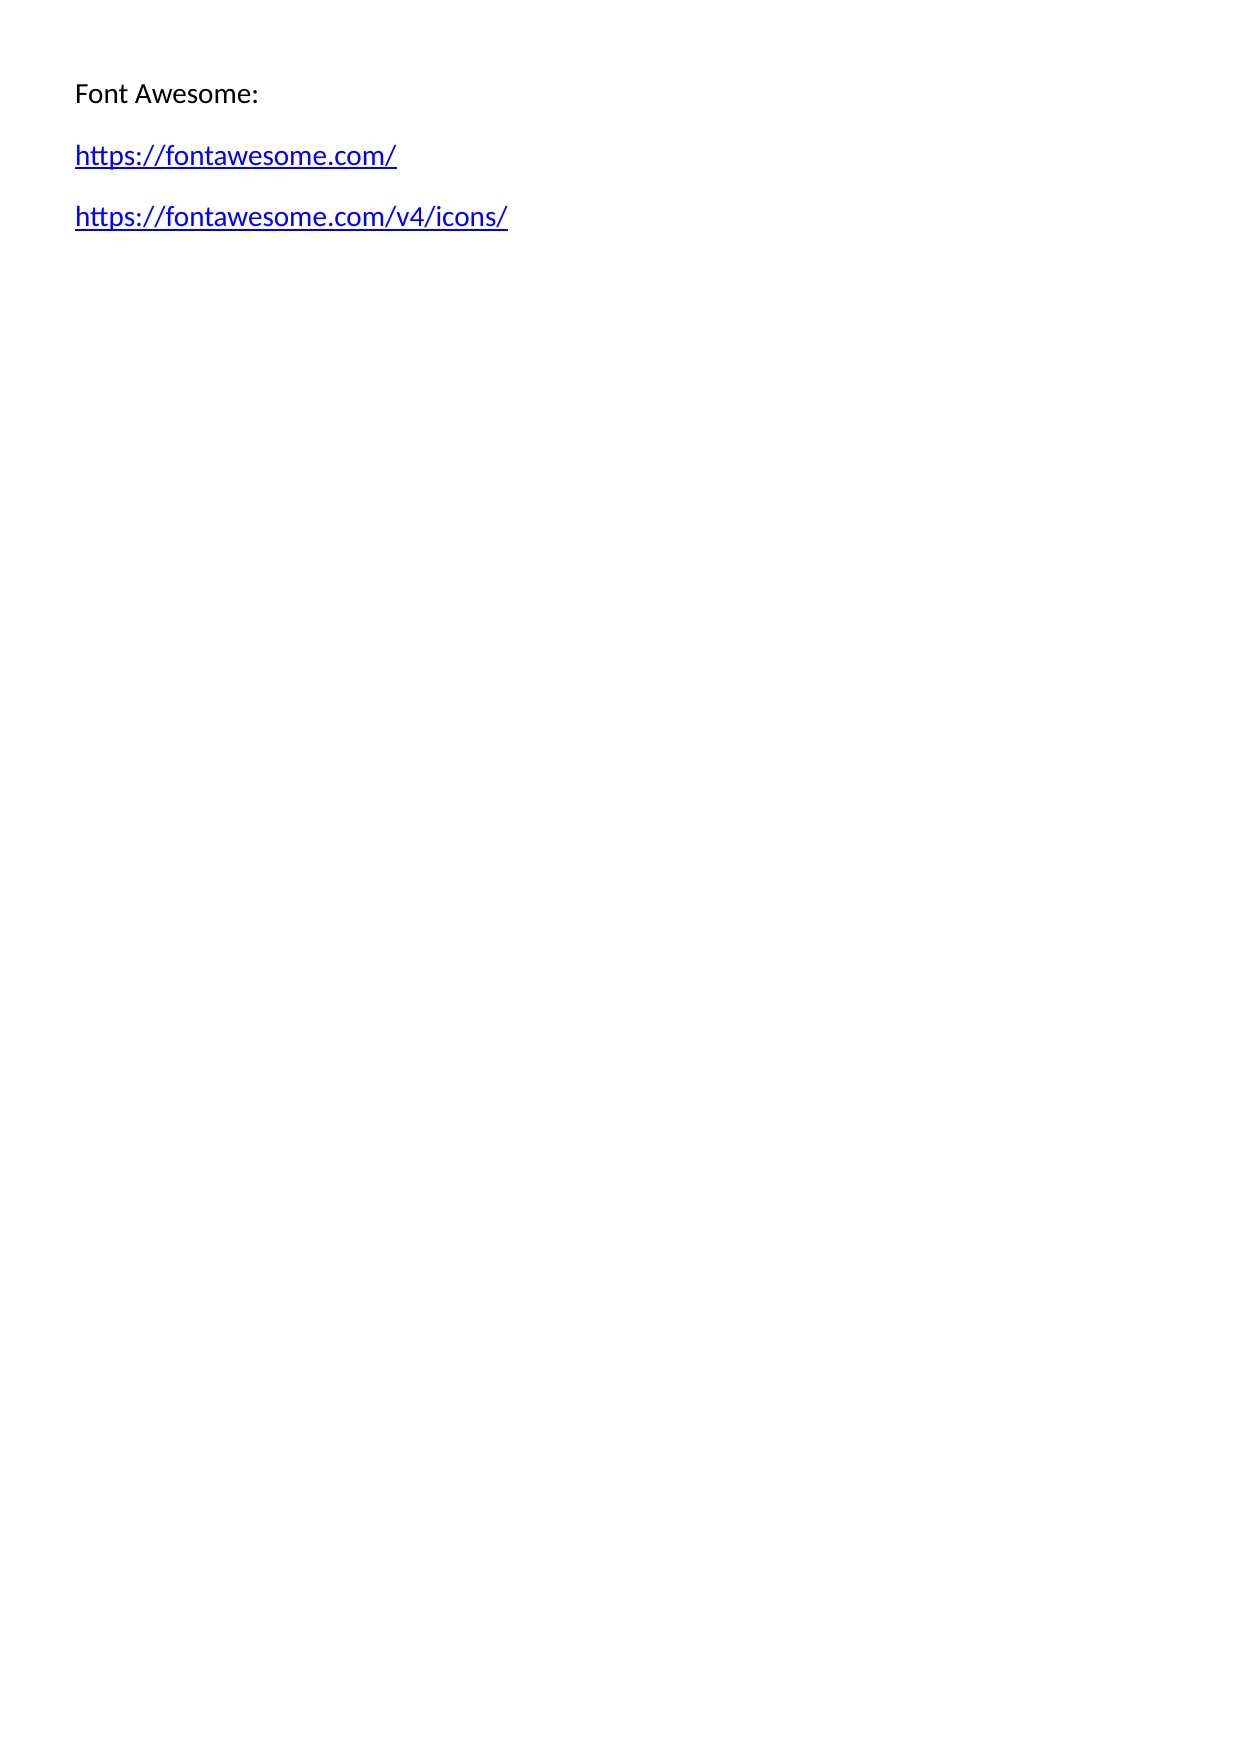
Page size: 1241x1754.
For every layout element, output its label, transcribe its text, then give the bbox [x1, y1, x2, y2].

text https://fontawesome.com/ [75, 137, 1165, 172]
text https://fontawesome.com/v4/icons/ [75, 198, 1165, 234]
text Font Awesome: [75, 75, 1165, 111]
